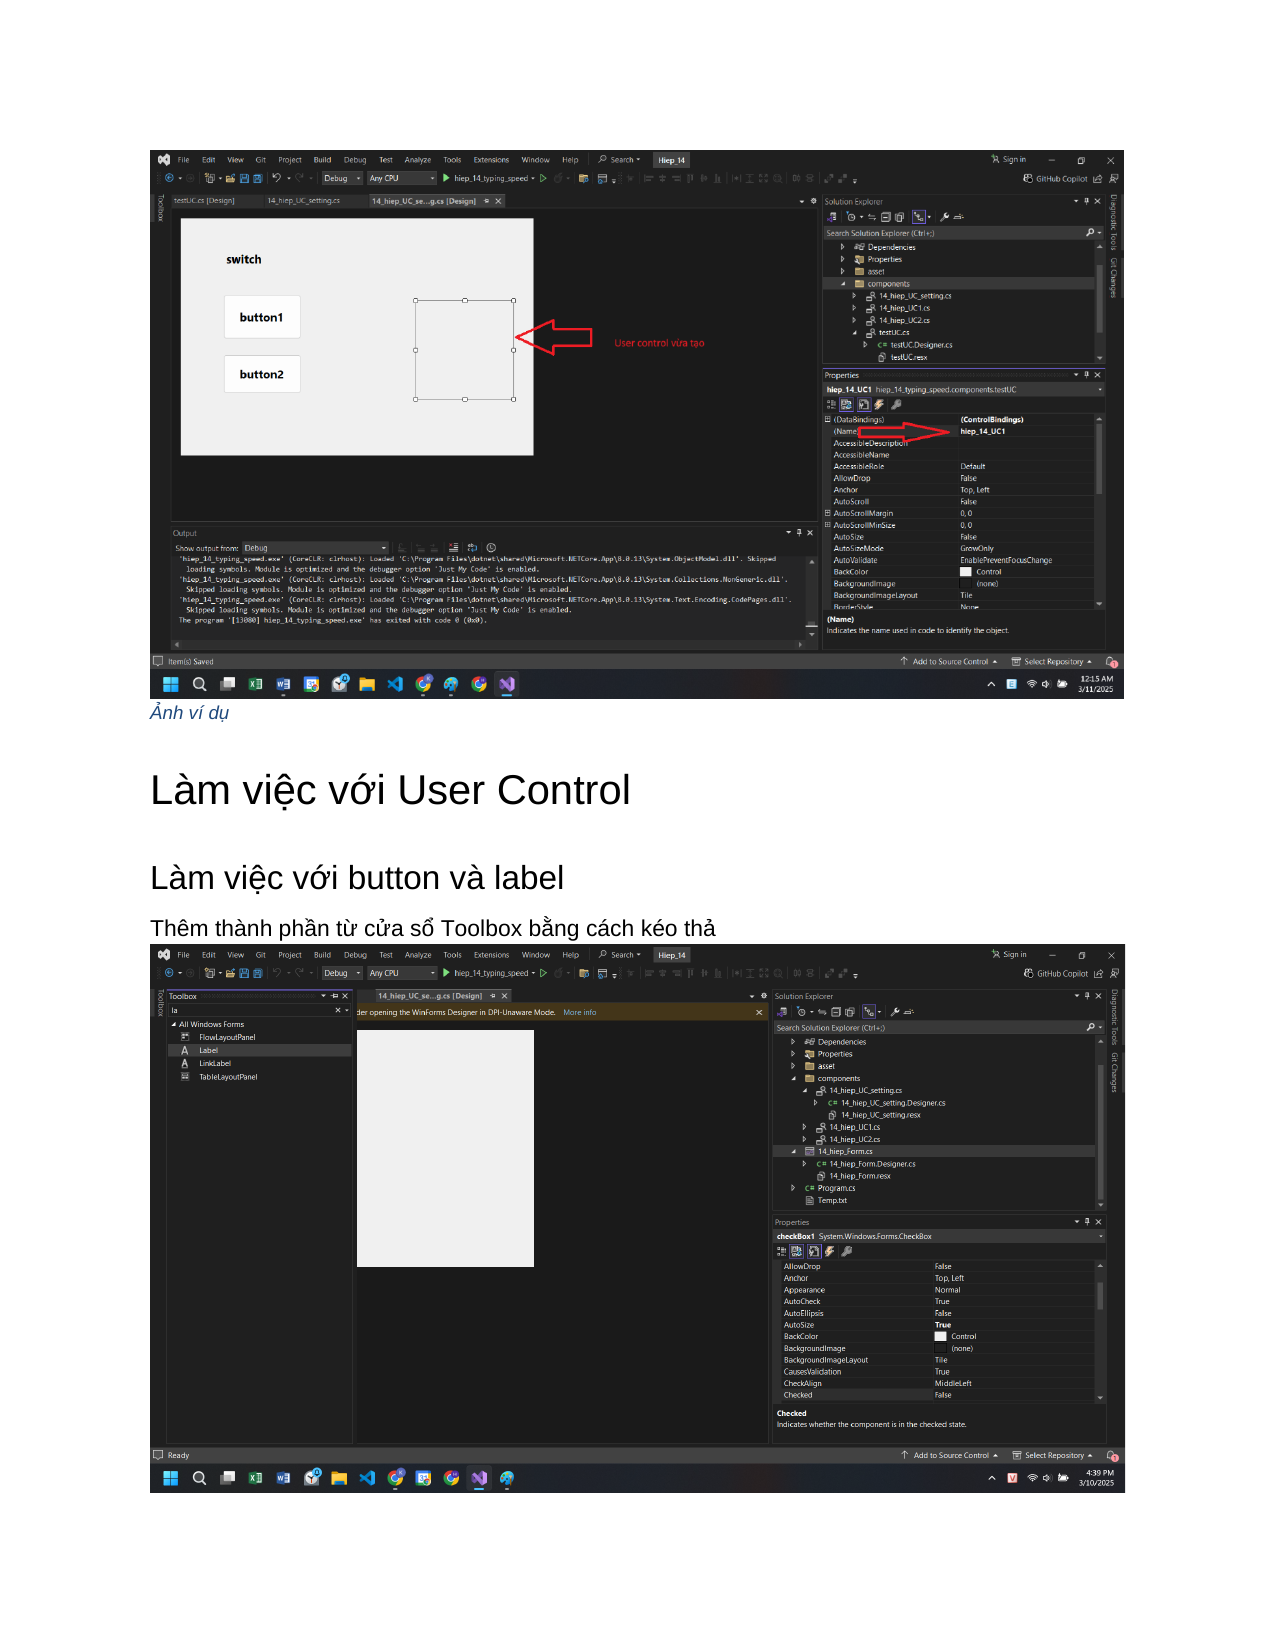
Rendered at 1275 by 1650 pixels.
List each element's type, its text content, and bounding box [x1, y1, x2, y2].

picture [150, 944, 1125, 1493]
subtitle Làm việc với User Control [150, 765, 1125, 813]
text Thêm thành phần từ cửa sổ Toolbox bằng cách kéo thả [150, 914, 1125, 941]
text Ảnh ví dụ [150, 702, 1125, 724]
picture [150, 150, 1124, 699]
subtitle Làm việc với button và label [150, 858, 1125, 896]
